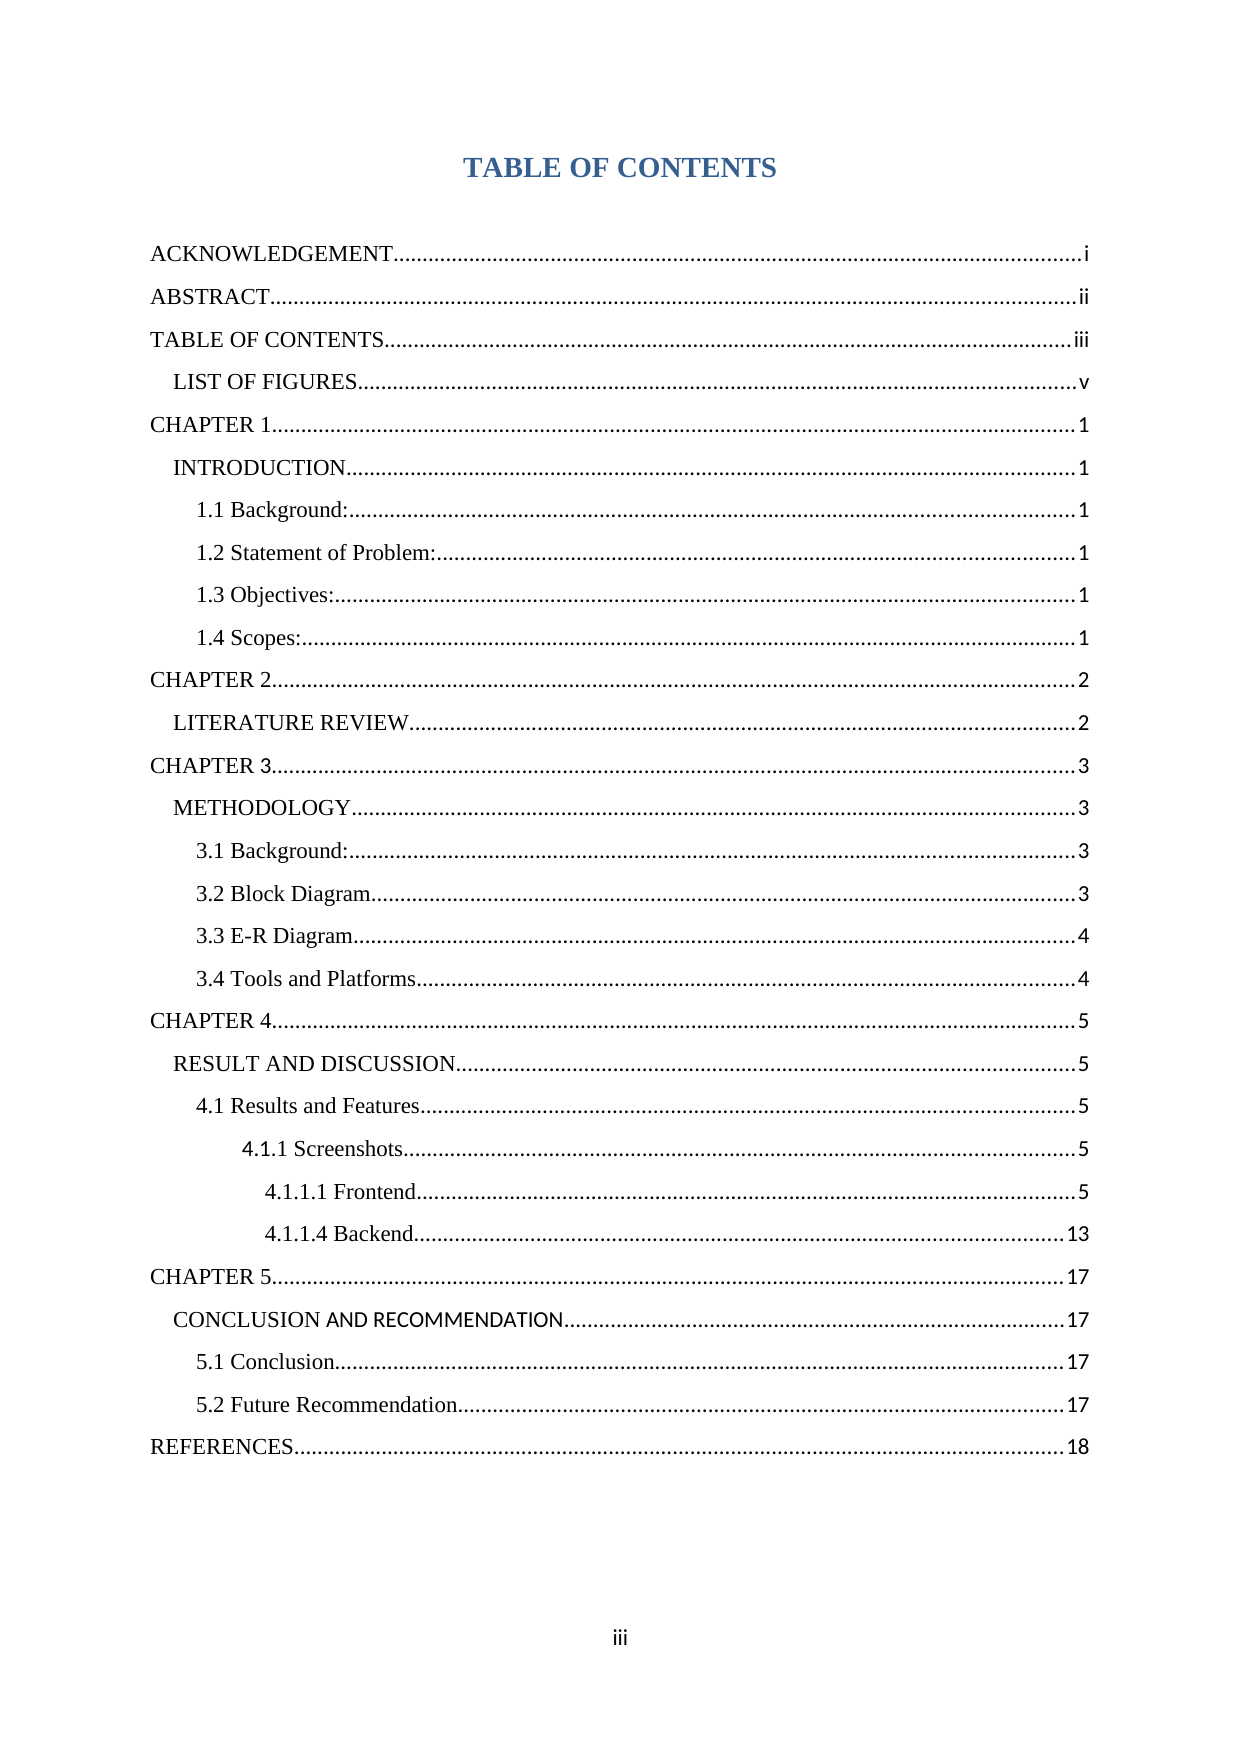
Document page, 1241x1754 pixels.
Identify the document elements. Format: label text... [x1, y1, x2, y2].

subtitle TABLE OF CONTENTS [150, 150, 1090, 183]
